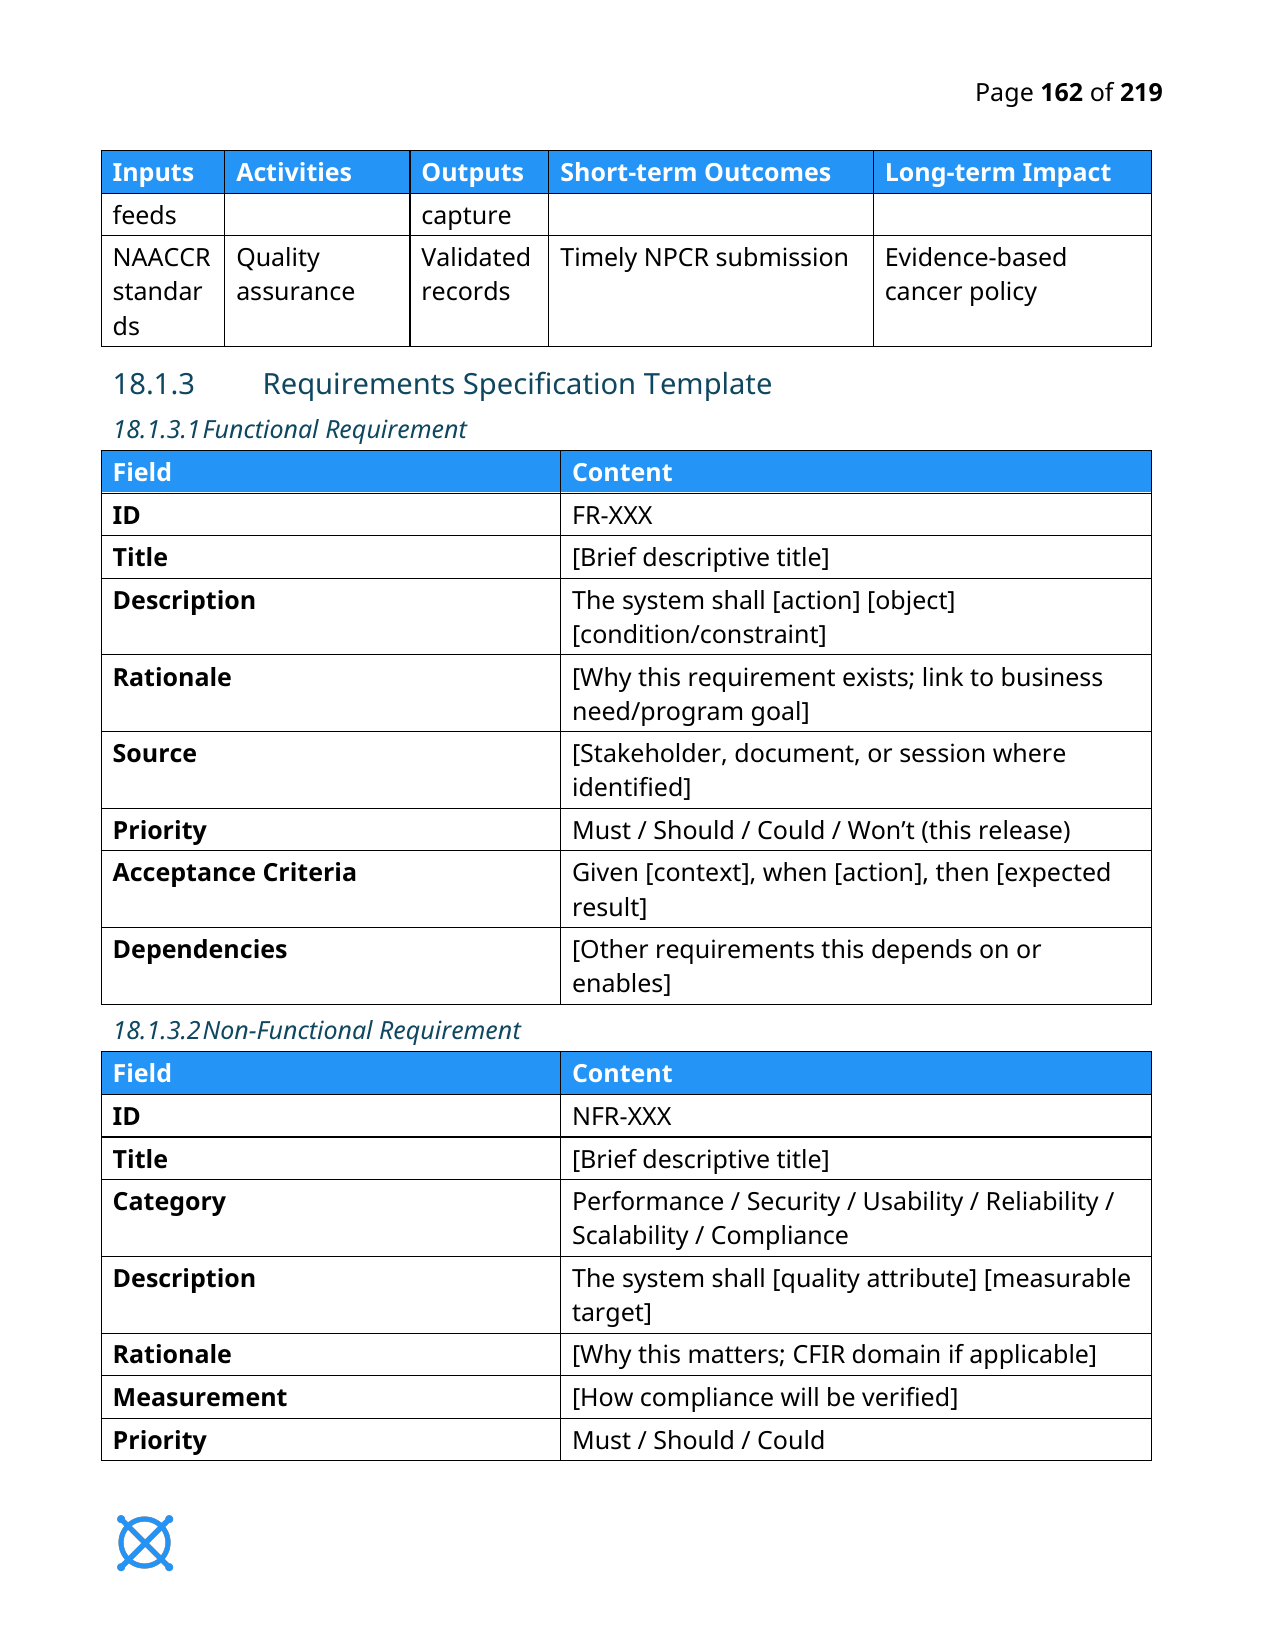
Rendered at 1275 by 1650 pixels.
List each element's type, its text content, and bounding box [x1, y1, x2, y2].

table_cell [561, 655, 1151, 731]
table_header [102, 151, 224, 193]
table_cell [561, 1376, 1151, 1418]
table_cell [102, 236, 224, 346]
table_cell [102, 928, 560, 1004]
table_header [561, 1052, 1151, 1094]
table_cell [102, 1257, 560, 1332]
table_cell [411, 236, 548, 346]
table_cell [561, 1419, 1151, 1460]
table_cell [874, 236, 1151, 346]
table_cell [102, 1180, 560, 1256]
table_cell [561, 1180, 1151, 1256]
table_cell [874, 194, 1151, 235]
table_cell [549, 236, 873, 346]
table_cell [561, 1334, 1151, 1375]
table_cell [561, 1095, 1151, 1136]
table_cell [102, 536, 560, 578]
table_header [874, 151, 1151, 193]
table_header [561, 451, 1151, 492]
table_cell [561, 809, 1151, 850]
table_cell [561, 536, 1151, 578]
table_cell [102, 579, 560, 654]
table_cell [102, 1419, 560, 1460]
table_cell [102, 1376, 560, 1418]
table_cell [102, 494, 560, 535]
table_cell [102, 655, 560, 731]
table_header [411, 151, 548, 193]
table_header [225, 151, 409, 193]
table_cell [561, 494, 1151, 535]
subtitle Functional Requirement [112, 412, 1162, 446]
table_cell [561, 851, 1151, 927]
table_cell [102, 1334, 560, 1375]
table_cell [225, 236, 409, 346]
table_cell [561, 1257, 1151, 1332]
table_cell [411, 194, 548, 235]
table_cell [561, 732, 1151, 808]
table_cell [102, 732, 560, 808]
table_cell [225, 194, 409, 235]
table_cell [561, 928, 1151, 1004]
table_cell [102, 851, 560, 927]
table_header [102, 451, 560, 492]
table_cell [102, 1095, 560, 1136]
picture [112, 1511, 177, 1575]
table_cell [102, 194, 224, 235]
subtitle Requirements Specification Template [112, 364, 1162, 403]
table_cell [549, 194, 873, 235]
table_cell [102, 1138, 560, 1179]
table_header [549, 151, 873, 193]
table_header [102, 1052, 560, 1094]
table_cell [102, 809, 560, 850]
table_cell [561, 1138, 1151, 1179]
subtitle Non-Functional Requirement [112, 1013, 1162, 1047]
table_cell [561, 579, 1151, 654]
